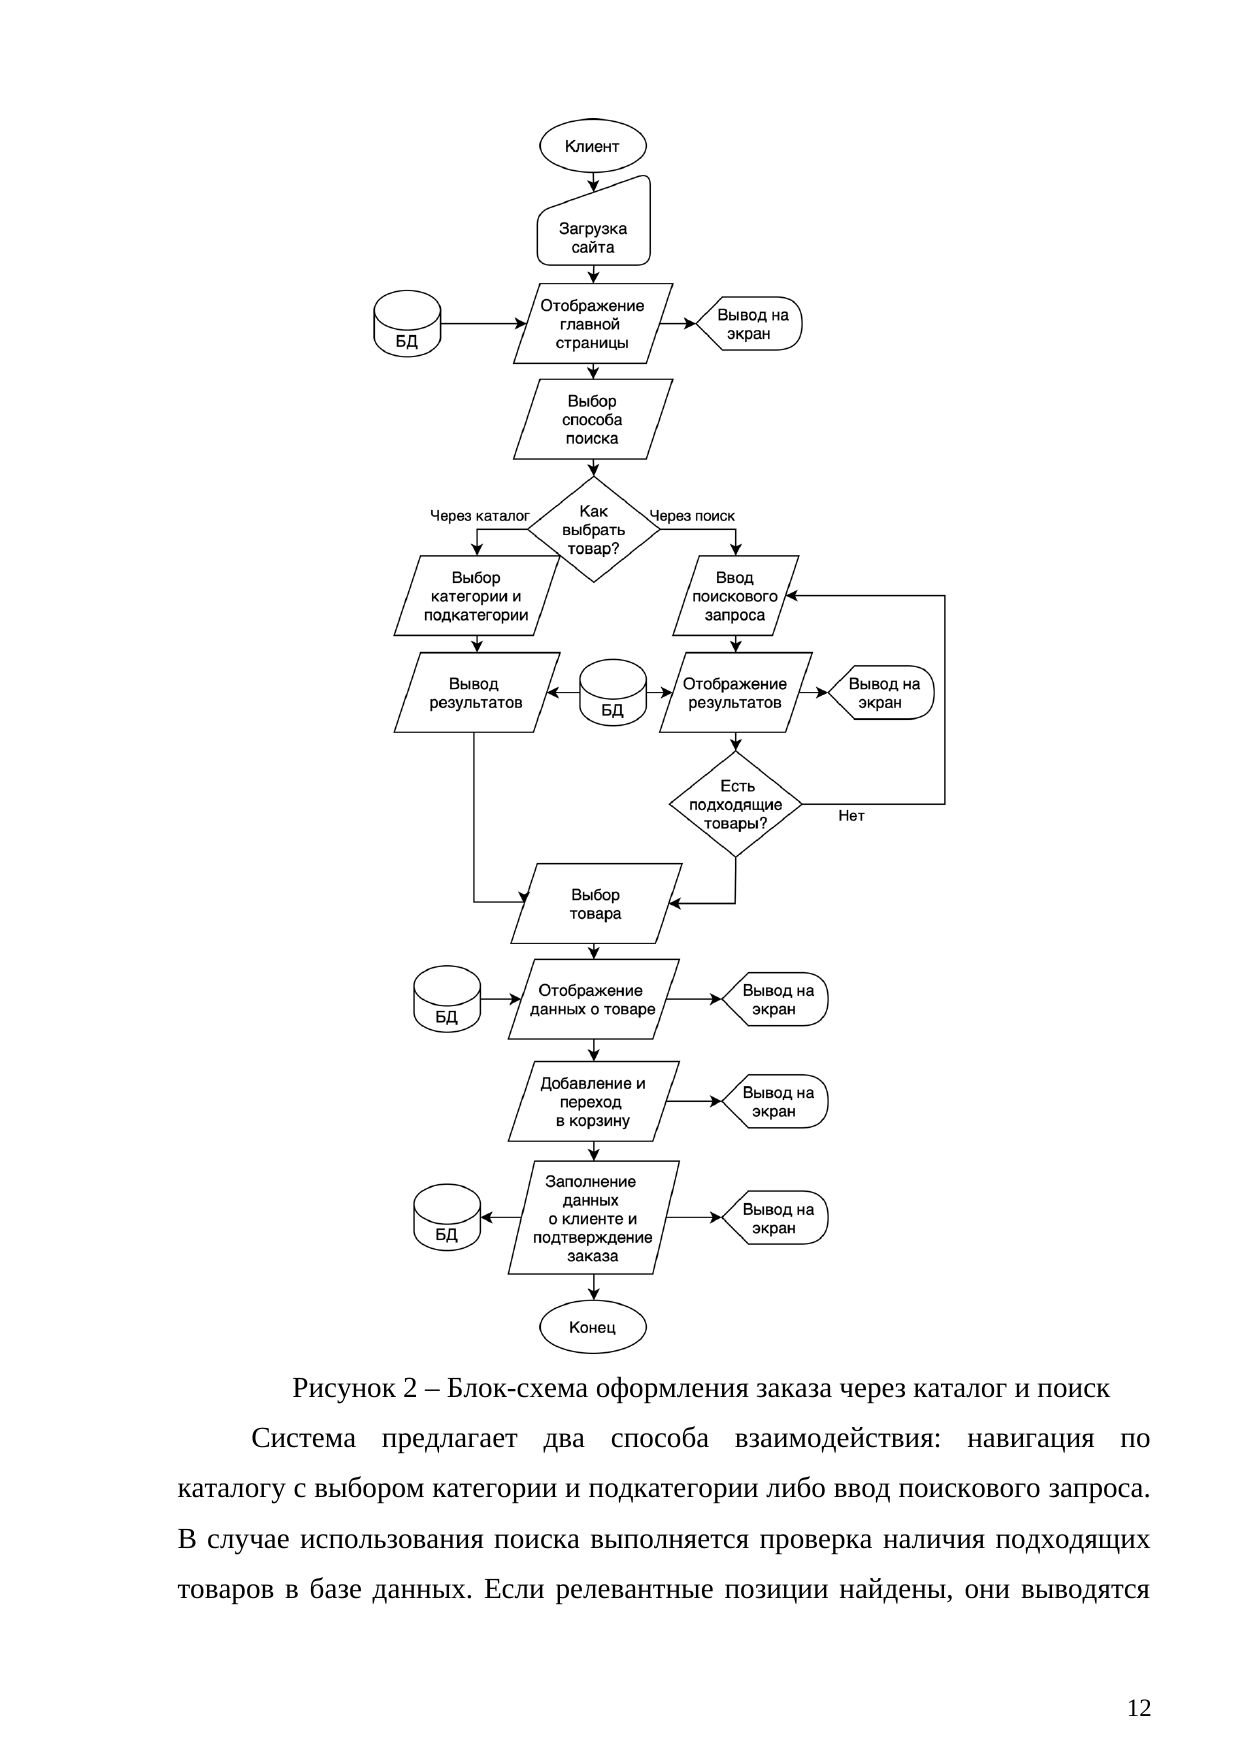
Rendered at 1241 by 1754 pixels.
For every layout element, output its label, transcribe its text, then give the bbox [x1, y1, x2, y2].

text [177, 1420, 1152, 1605]
text Рисунок 2 – Блок-схема оформления заказа через каталог и поиск [177, 1370, 1152, 1403]
picture [373, 118, 956, 1354]
